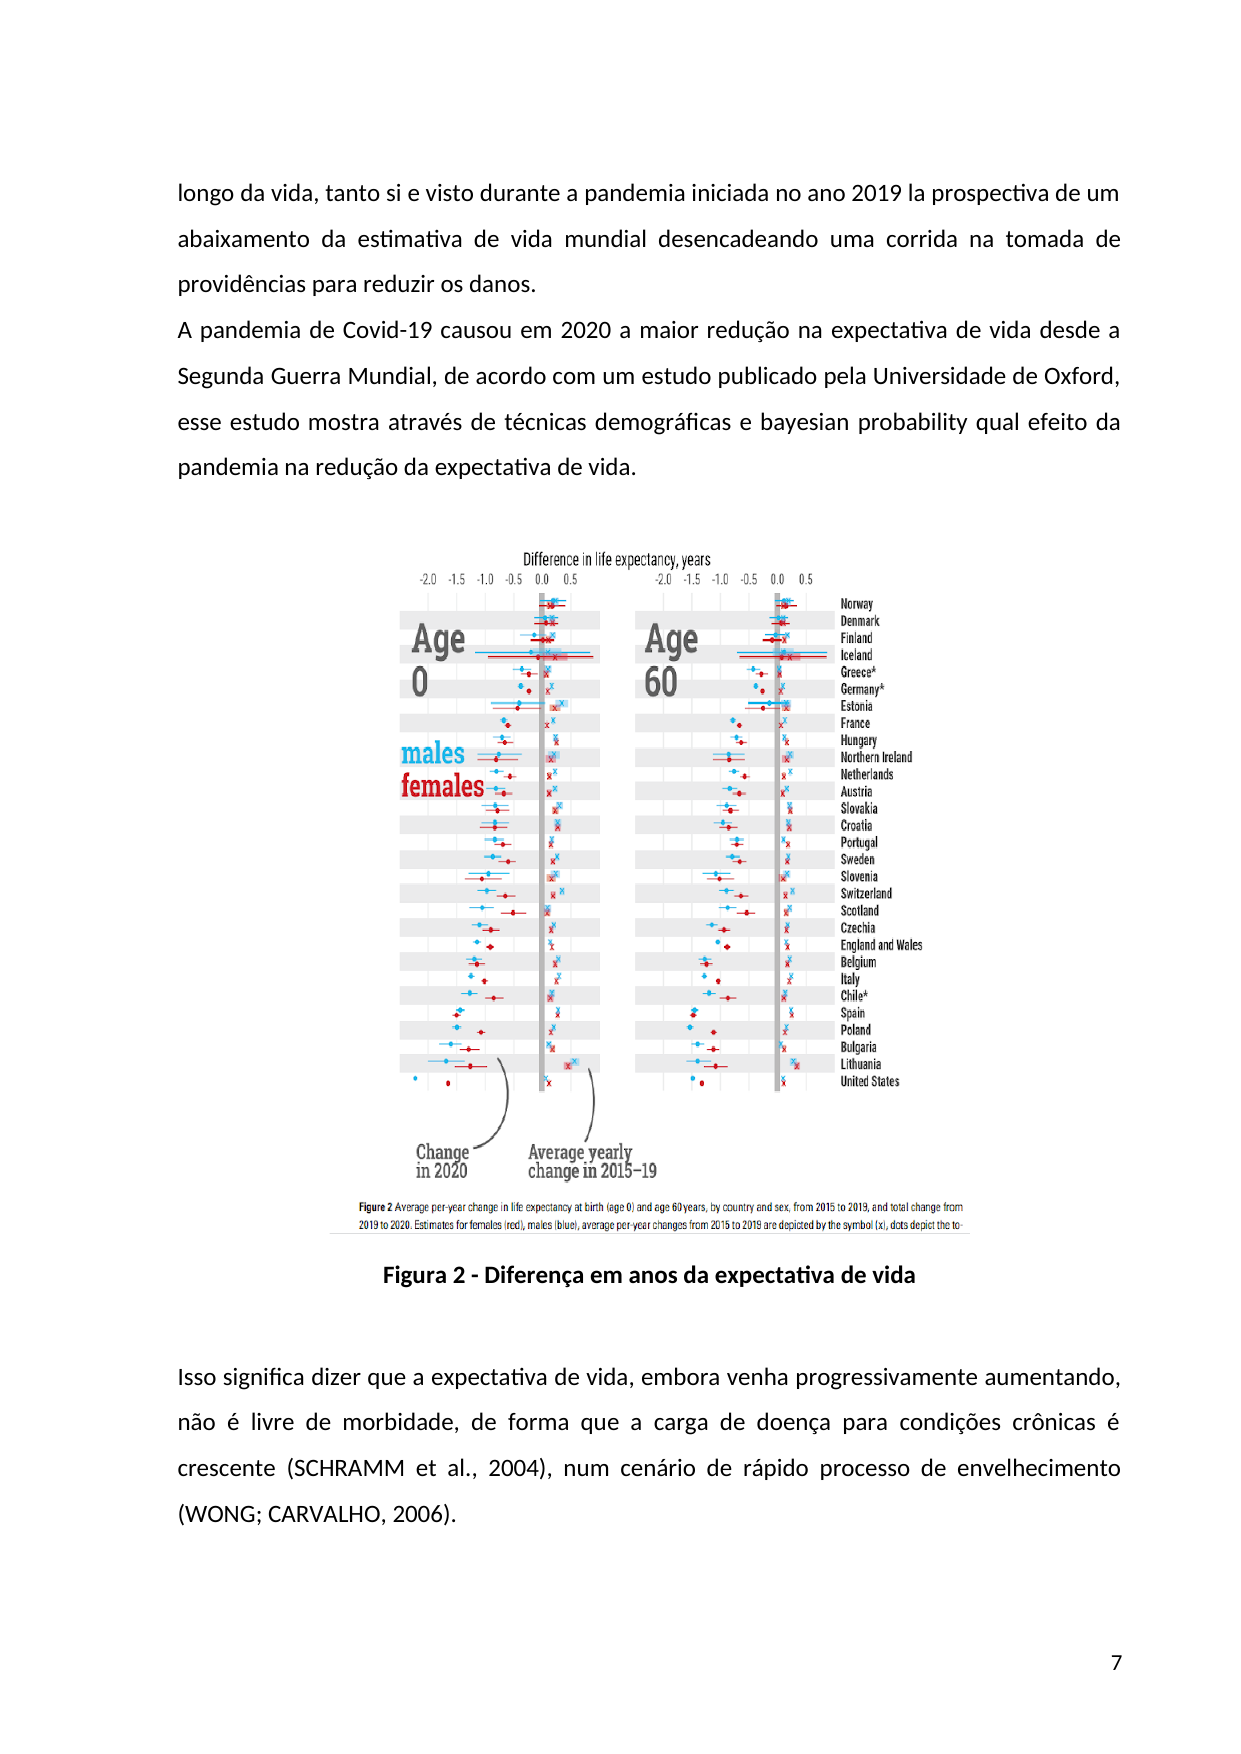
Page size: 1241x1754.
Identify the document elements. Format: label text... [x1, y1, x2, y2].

text Isso significa dizer que a expectativa de vida, embora venha progressivamente aumentando, não é livre de morbidade, de forma que a carga de doença para condições crônicas é crescente (SCHRAMM et al., 2004), num cenário de rápido processo de envelhecimento (WONG; CARVALHO, 2006). [177, 1361, 1122, 1528]
text Figura 2 - Diferença em anos da expectativa de vida [177, 1259, 1122, 1289]
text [177, 177, 1122, 299]
picture [329, 543, 970, 1246]
text A pandemia de Covid-19 causou em 2020 a maior redução na expectativa de vida desde a Segunda Guerra Mundial, de acordo com um estudo publicado pela Universidade de Oxford, esse estudo mostra através de técnicas demográficas e bayesian probability qual efeito da pandemia na redução da expectativa de vida. [177, 314, 1122, 482]
